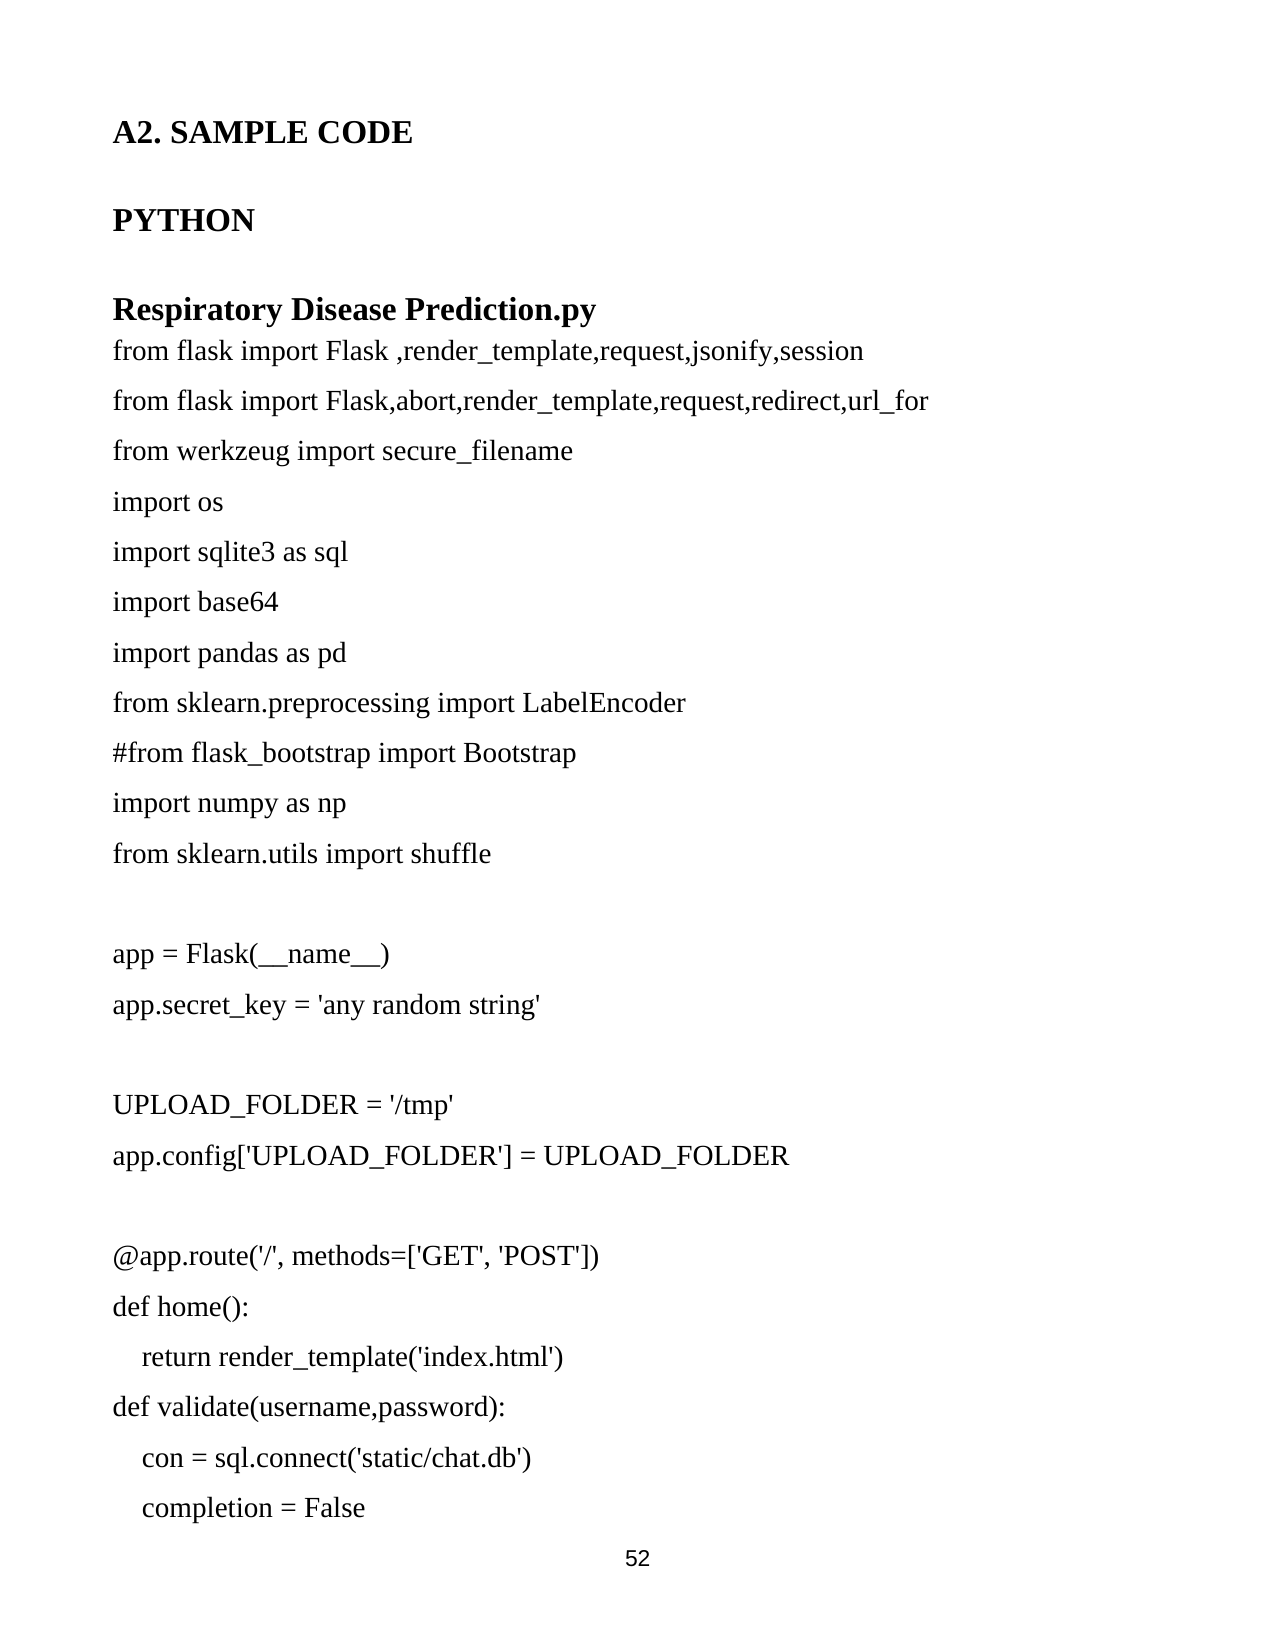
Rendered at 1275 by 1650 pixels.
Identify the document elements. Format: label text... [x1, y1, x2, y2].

text app.config['UPLOAD_FOLDER'] = UPLOAD_FOLDER [112, 1138, 1162, 1171]
text import numpy as np [112, 786, 1162, 819]
text from flask import Flask,abort,render_template,request,redirect,url_for [112, 383, 1162, 417]
text import pandas as pd [112, 635, 1162, 668]
text app.secret_key = 'any random string' [112, 987, 1162, 1020]
text from werkzeug import secure_filename [112, 433, 1162, 467]
text def home(): [112, 1289, 1162, 1322]
text return render_template('index.html') [112, 1339, 1162, 1373]
text import os [112, 484, 1162, 517]
text import base64 [112, 584, 1162, 618]
text Respiratory Disease Prediction.py [112, 289, 1162, 327]
text A2. SAMPLE CODE [112, 112, 1162, 151]
text con = sql.connect('static/chat.db') [112, 1440, 1162, 1473]
text import sqlite3 as sql [112, 534, 1162, 568]
text completion = False [112, 1490, 1162, 1523]
text #from flask_bootstrap import Bootstrap [112, 735, 1162, 769]
text UPLOAD_FOLDER = '/tmp' [112, 1087, 1162, 1121]
text @app.route('/', methods=['GET', 'POST']) [112, 1238, 1162, 1272]
text app = Flask(__name__) [112, 937, 1162, 970]
text from flask import Flask ,render_template,request,jsonify,session [112, 333, 1162, 366]
text PYTHON [112, 201, 1162, 239]
text from sklearn.utils import shuffle [112, 836, 1162, 869]
text from sklearn.preprocessing import LabelEncoder [112, 685, 1162, 718]
text def validate(username,password): [112, 1389, 1162, 1423]
